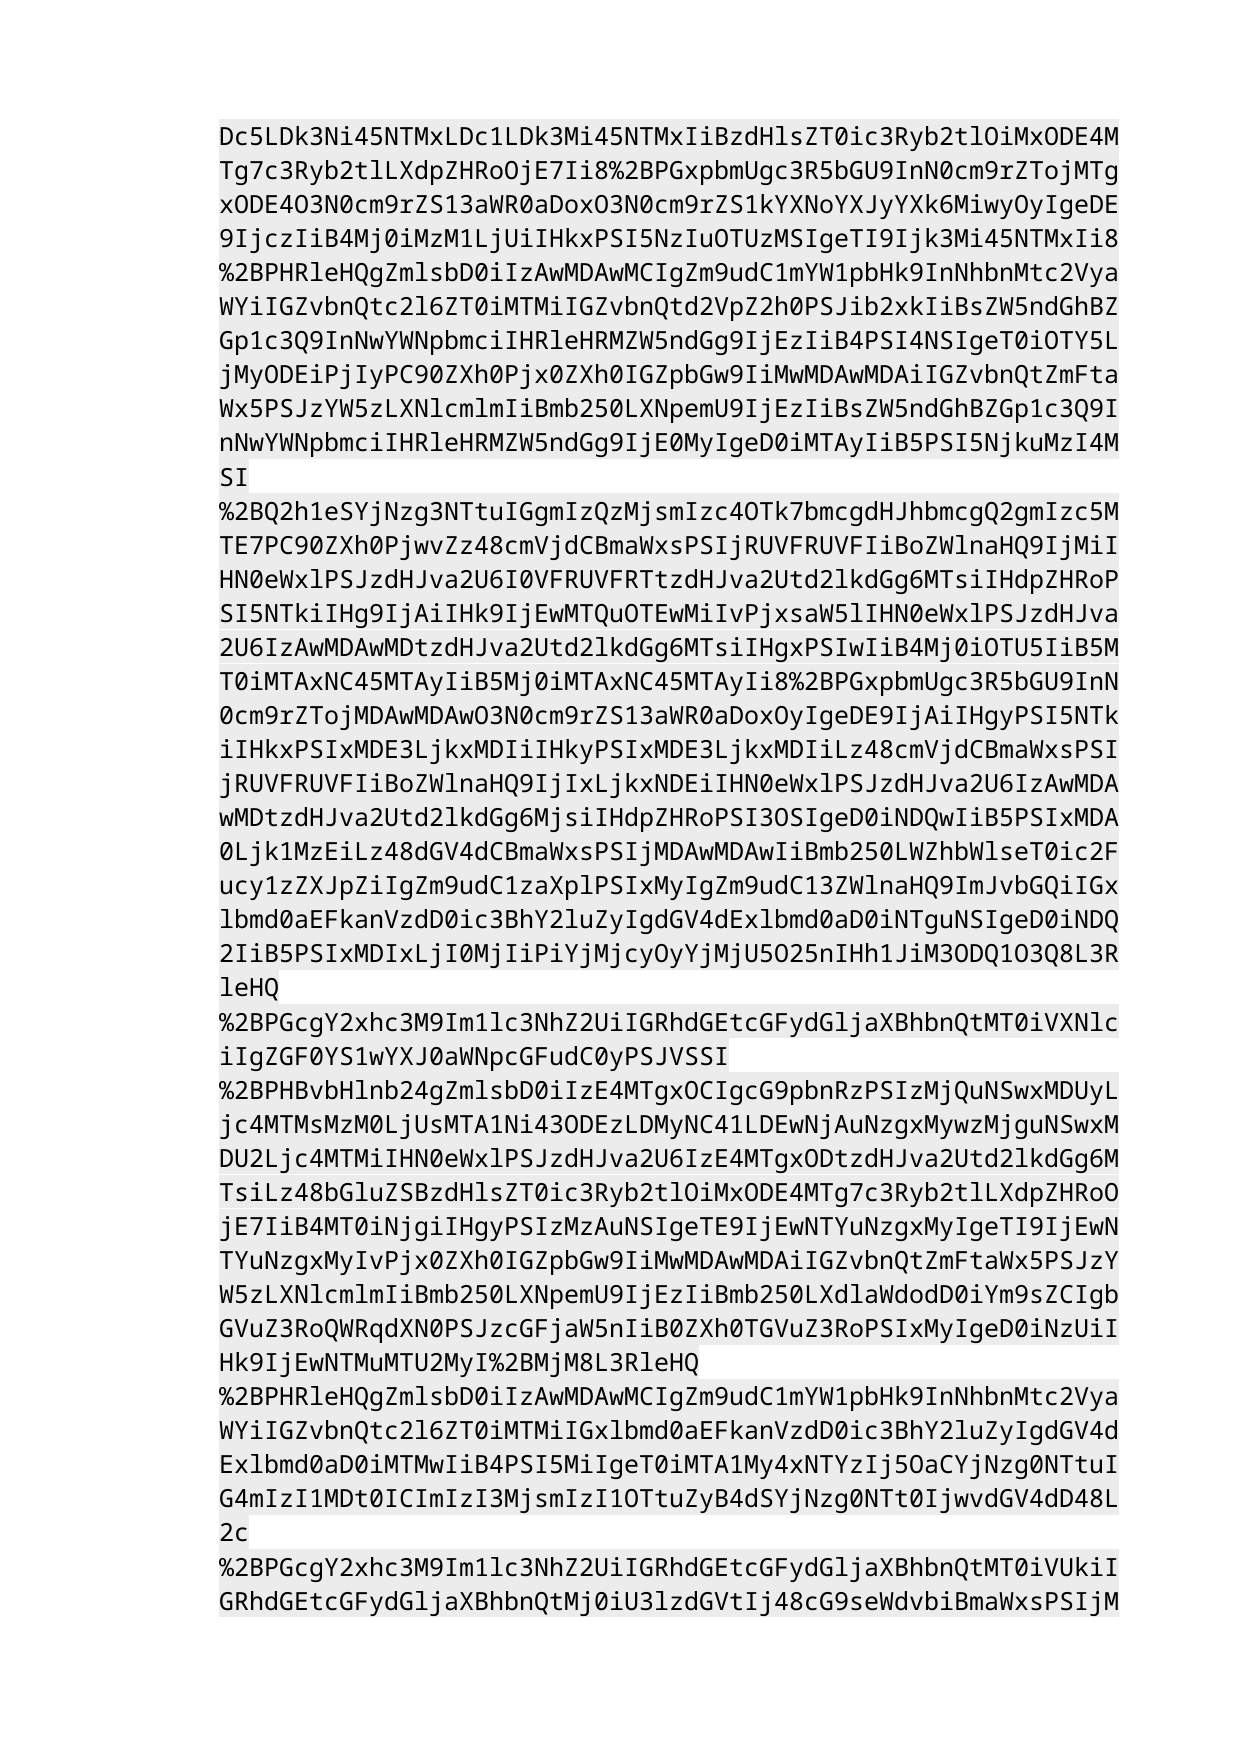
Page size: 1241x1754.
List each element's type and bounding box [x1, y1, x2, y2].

text [219, 118, 1122, 1617]
